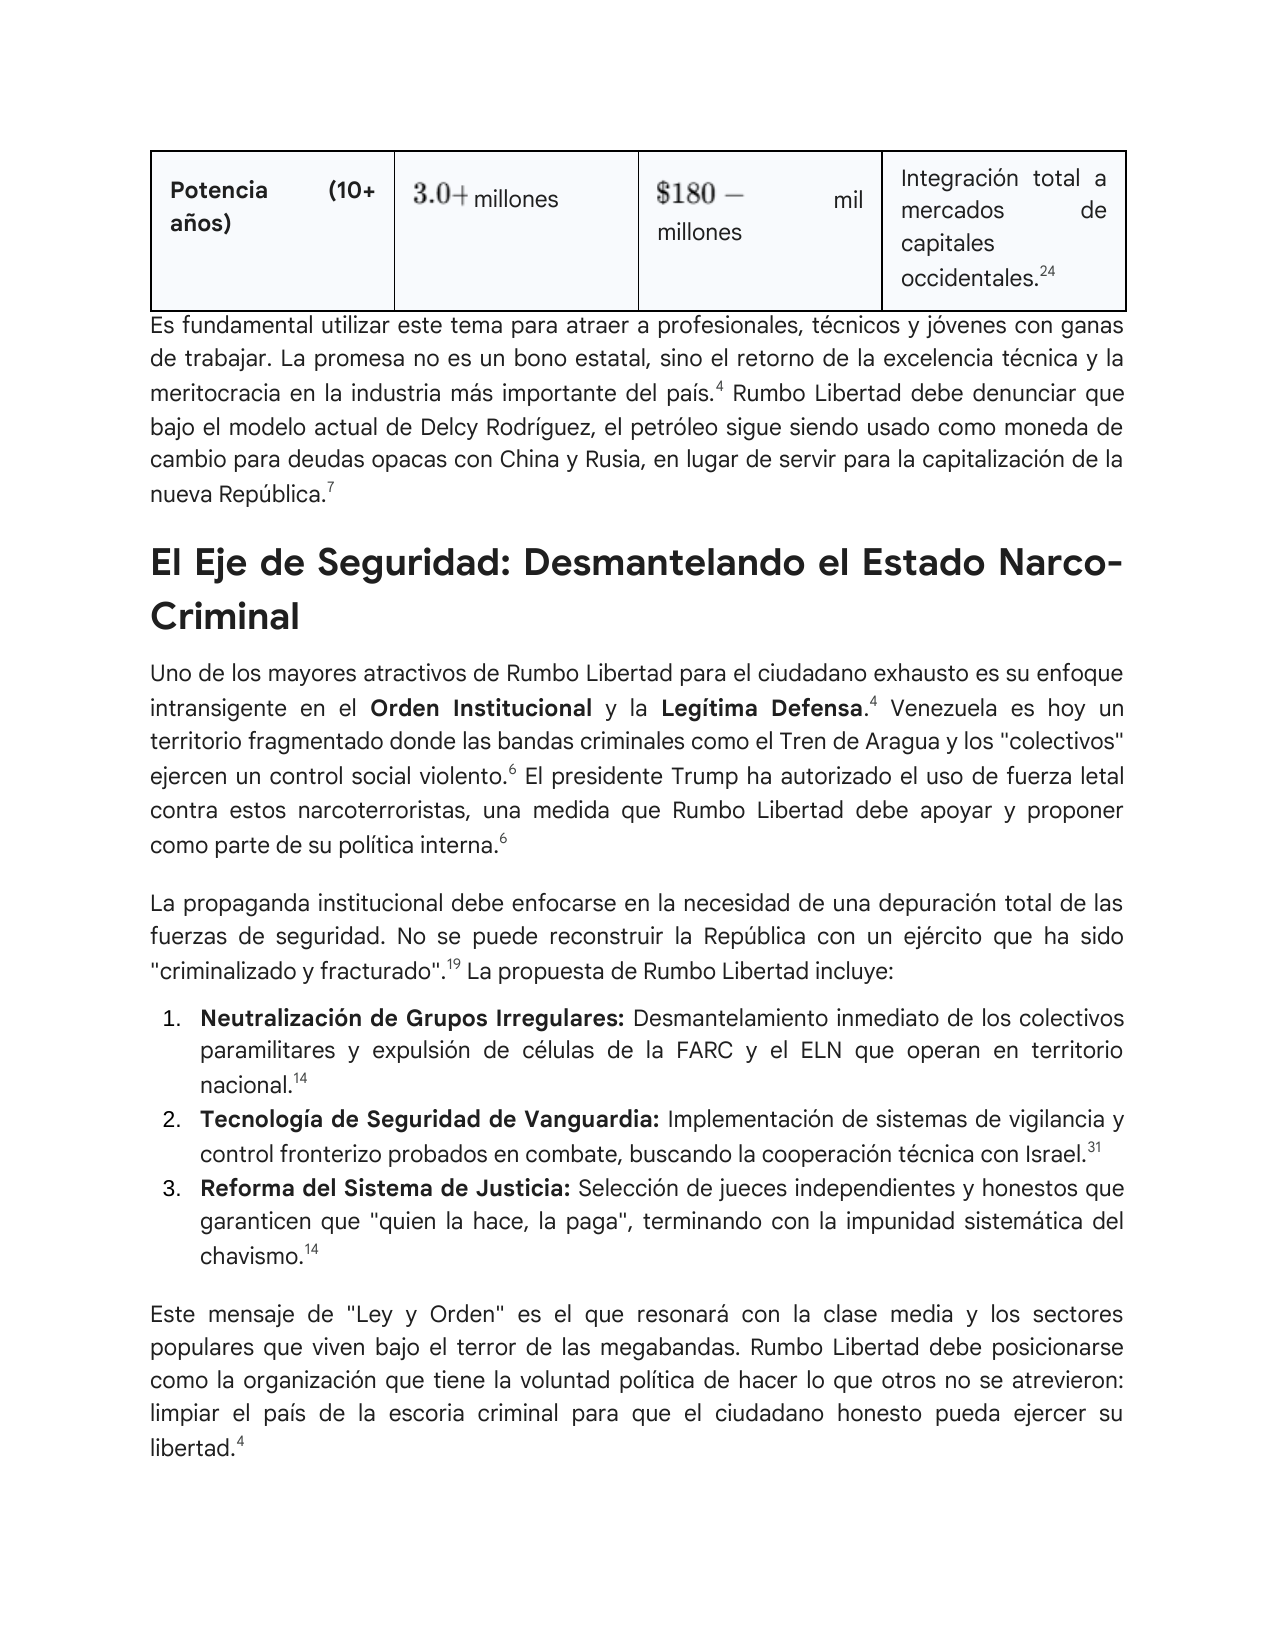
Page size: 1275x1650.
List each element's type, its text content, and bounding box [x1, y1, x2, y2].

text Es fundamental utilizar este tema para atraer a profesionales, técnicos y jóvenes con ganas de trabajar. La promesa no es un bono estatal, sino el retorno de la excelencia técnica y la meritocracia en la industria más importante del país.4 Rumbo Libertad debe denunciar que bajo el modelo actual de Delcy Rodríguez, el petróleo sigue siendo usado como moneda de cambio para deudas opacas con China y Rusia, en lugar de servir para la capitalización de la nueva República.7 [150, 312, 1125, 510]
table_cell Potencia (10+ años) [152, 152, 394, 310]
table_cell Integración total a mercados de capitales occidentales.24 [883, 152, 1125, 310]
list Reforma del Sistema de Justicia: Selección de jueces independientes y honestos que garanticen que "quien la hace, la paga", terminando con la impunidad sistemática del chavismo.14 [162, 1174, 1125, 1271]
table_cell mil millones [639, 152, 881, 310]
text La propaganda institucional debe enfocarse en la necesidad de una depuración total de las fuerzas de seguridad. No se puede reconstruir la República con un ejército que ha sido "criminalizado y fracturado".19 La propuesta de Rumbo Libertad incluye: [150, 890, 1125, 987]
text Este mensaje de "Ley y Orden" es el que resonará con la clase media y los sectores populares que viven bajo el terror de las megabandas. Rumbo Libertad debe posicionarse como la organización que tiene la voluntad política de hacer lo que otros no se atrevieron: limpiar el país de la escoria criminal para que el ciudadano honesto pueda ejercer su libertad.4 [150, 1301, 1125, 1463]
text Uno de los mayores atractivos de Rumbo Libertad para el ciudadano exhausto es su enfoque intransigente en el Orden Institucional y la Legítima Defensa.4 Venezuela es hoy un territorio fragmentado donde las bandas criminales como el Tren de Aragua y los "colectivos" ejercen un control social violento.6 El presidente Trump ha autorizado el uso de fuerza letal contra estos narcoterroristas, una medida que Rumbo Libertad debe apoyar y proponer como parte de su política interna.6 [150, 659, 1125, 860]
list Tecnología de Seguridad de Vanguardia: Implementación de sistemas de vigilancia y control fronterizo probados en combate, buscando la cooperación técnica con Israel.31 [162, 1105, 1125, 1170]
subtitle El Eje de Seguridad: Desmantelando el Estado Narco-Criminal [150, 539, 1125, 640]
table_cell millones [395, 152, 638, 310]
picture [413, 176, 468, 208]
list Neutralización de Grupos Irregulares: Desmantelamiento inmediato de los colectivos paramilitares y expulsión de células de la FARC y el ELN que operan en territorio nacional.14 [162, 1004, 1125, 1101]
picture [657, 176, 796, 208]
